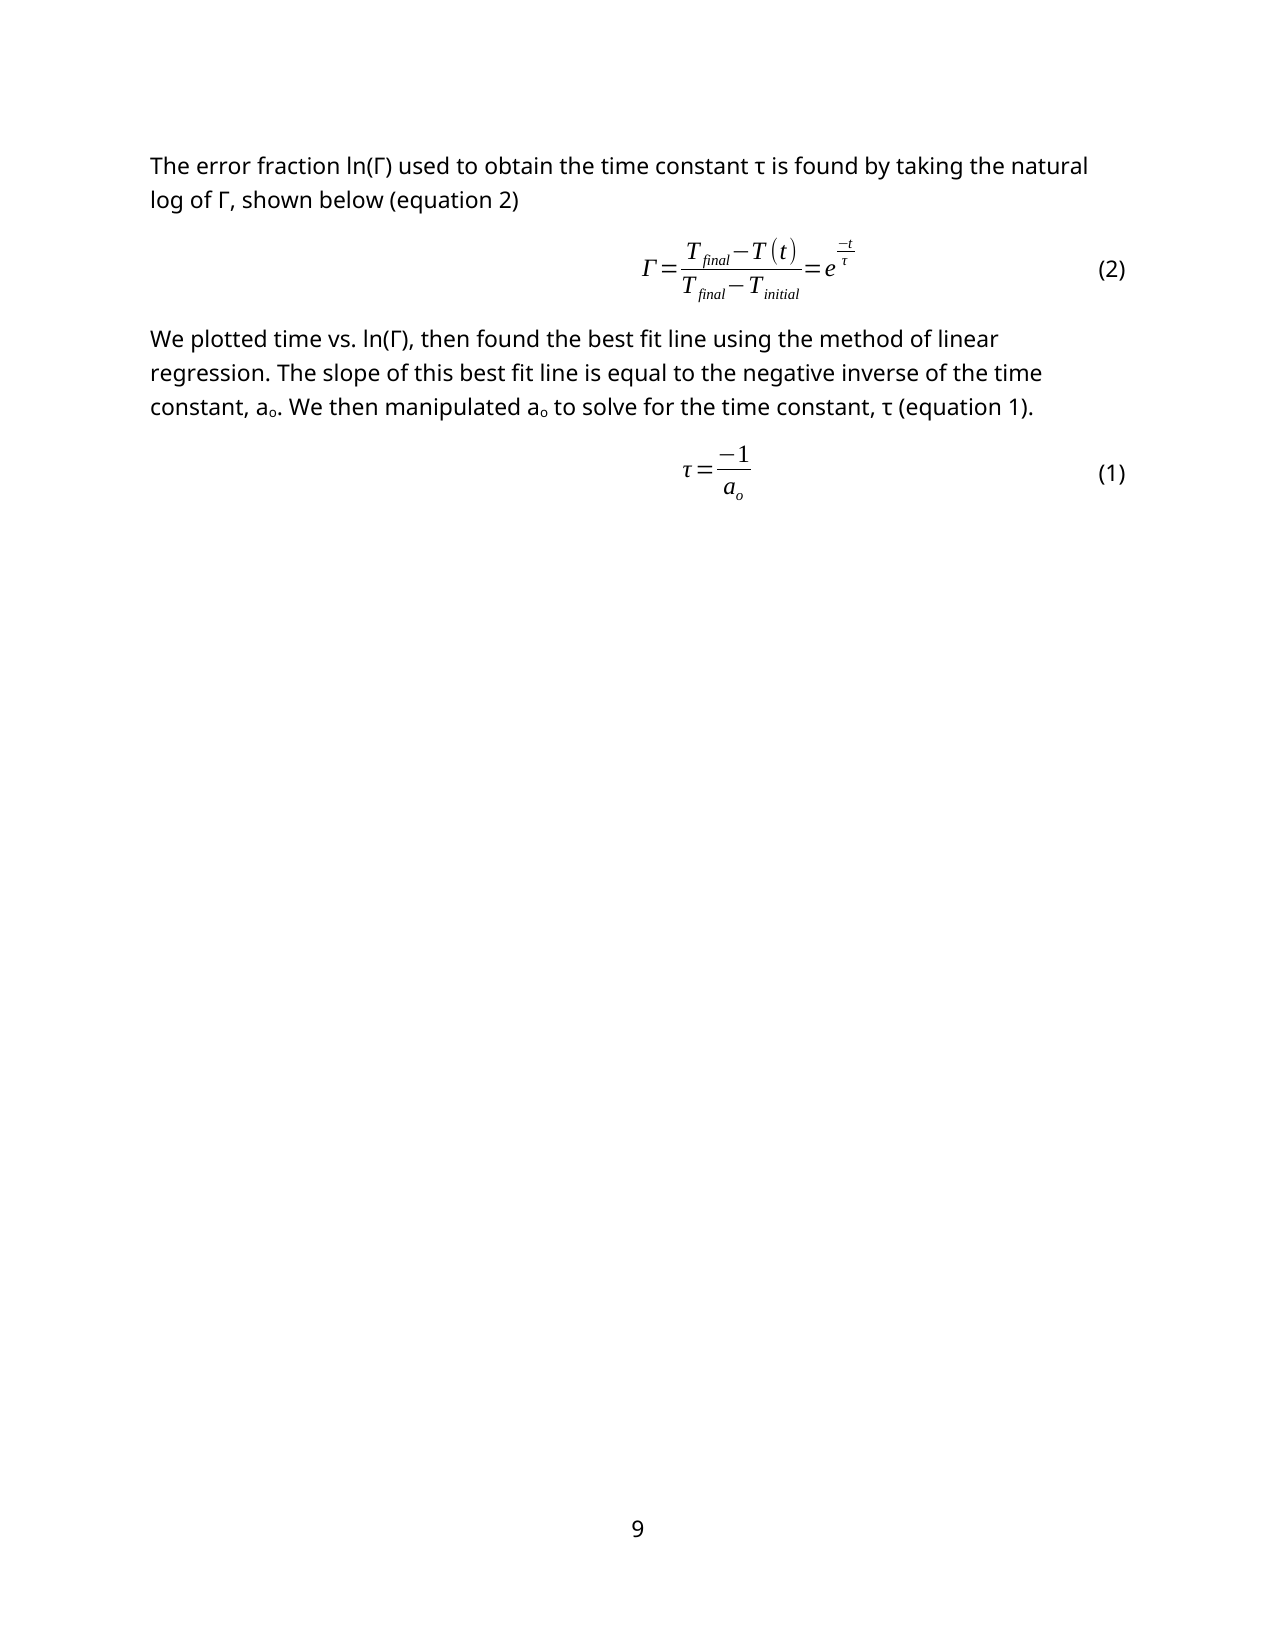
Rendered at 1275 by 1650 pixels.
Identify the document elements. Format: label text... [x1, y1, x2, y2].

text (2) [150, 234, 1125, 303]
text (1) [150, 441, 1125, 504]
text The error fraction ln(Γ) used to obtain the time constant τ is found by taking the natural log of Γ, shown below (equation 2) [150, 150, 1125, 215]
text We plotted time vs. ln(Γ), then found the best fit line using the method of linear regression. The slope of this best fit line is equal to the negative inverse of the time constant, ao. We then manipulated ao to solve for the time constant, τ (equation 1). [150, 323, 1125, 422]
